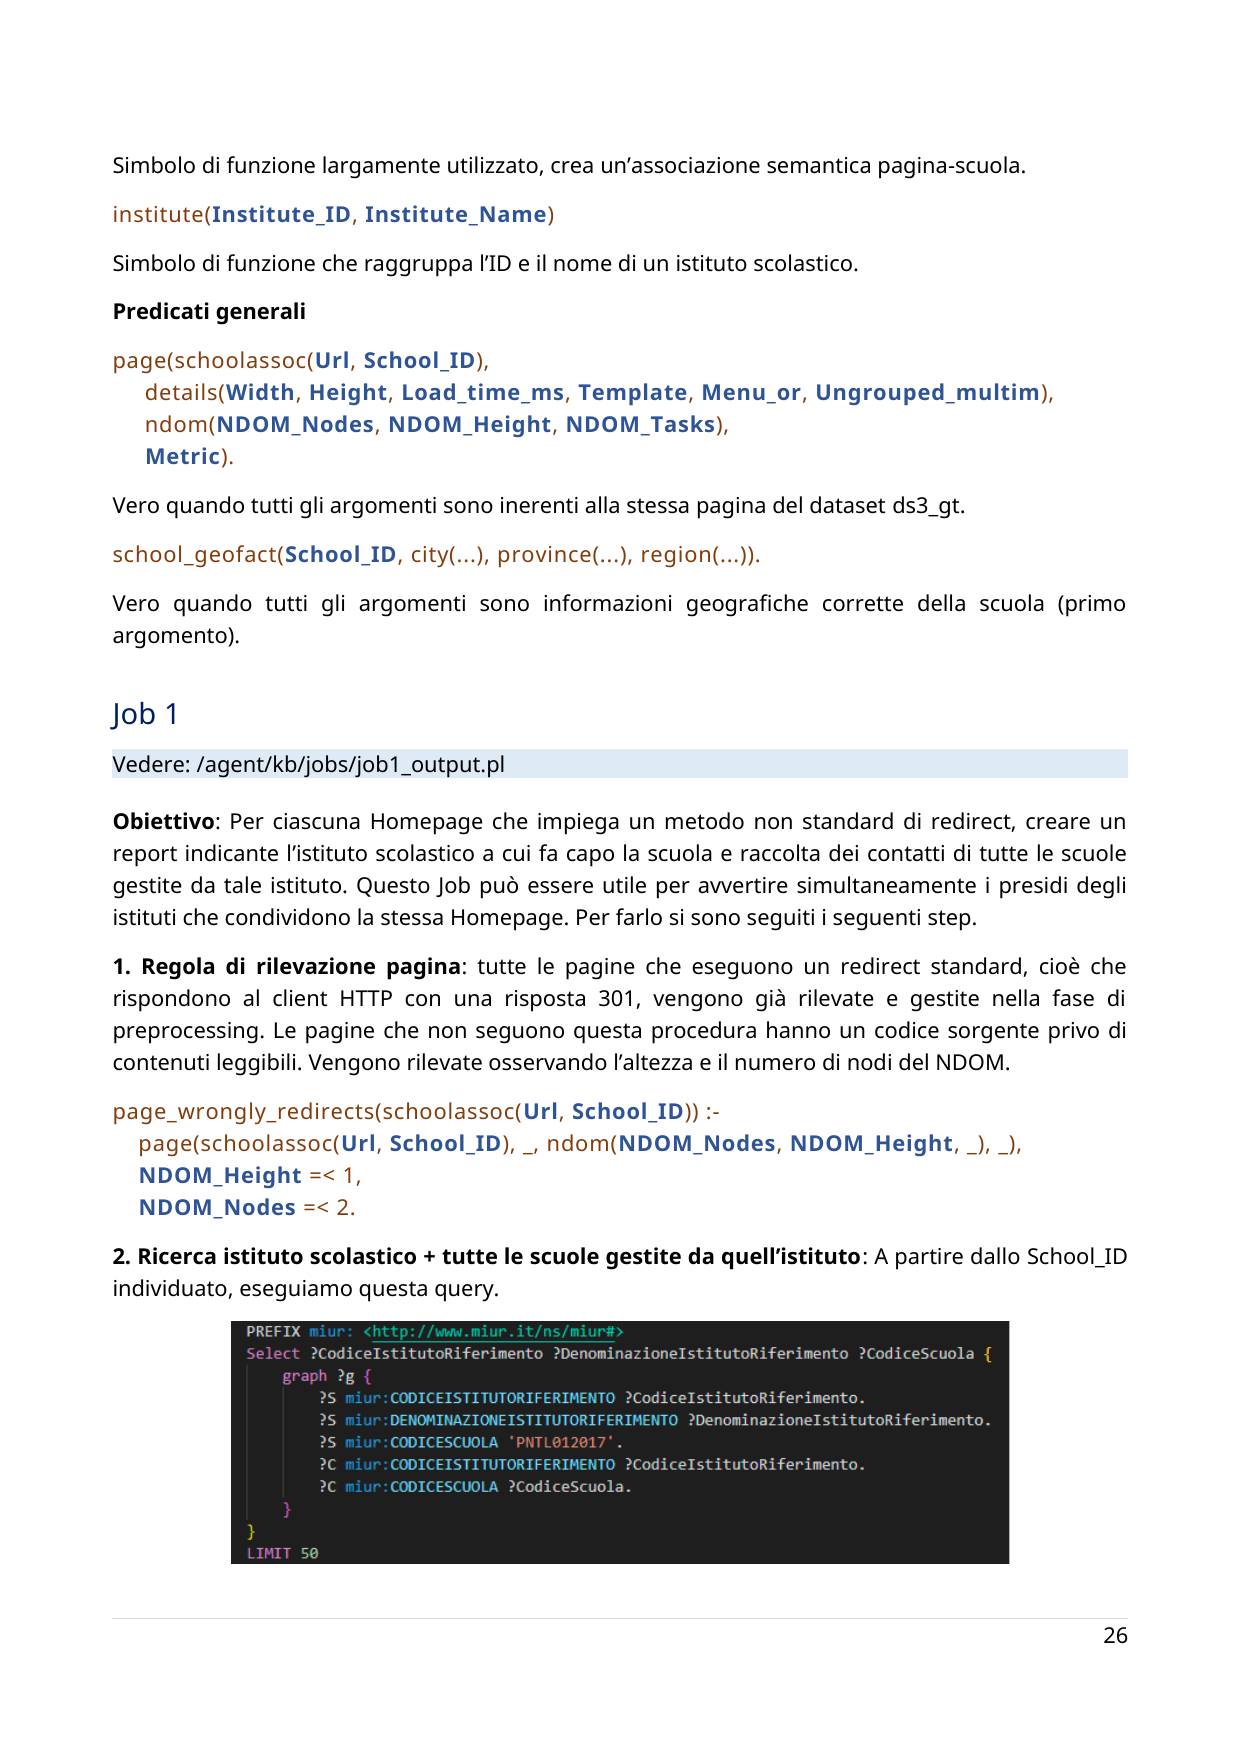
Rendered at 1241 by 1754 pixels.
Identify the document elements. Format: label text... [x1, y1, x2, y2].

text Vero quando tutti gli argomenti sono inerenti alla stessa pagina del dataset ds3_gt. [112, 490, 1128, 520]
text institute(Institute_ID, Institute_Name) [112, 199, 1128, 228]
text Vedere: /agent/kb/jobs/job1_output.pl [112, 749, 1128, 778]
text Simbolo di funzione che raggruppa l’ID e il nome di un istituto scolastico. [112, 247, 1128, 277]
text Predicati generali [112, 296, 1128, 326]
text Obiettivo: Per ciascuna Homepage che impiega un metodo non standard di redirect, creare un report indicante l’istituto scolastico a cui fa capo la scuola e raccolta dei contatti di tutte le scuole gestite da tale istituto. Questo Job può essere utile per avvertire simultaneamente i presidi degli istituti che condividono la stessa Homepage. Per farlo si sono seguiti i seguenti step. [112, 806, 1128, 932]
subtitle Job 1 [112, 693, 1128, 733]
text school_geofact(School_ID, city(...), province(...), region(...)). [112, 539, 1128, 568]
text 1. Regola di rilevazione pagina: tutte le pagine che eseguono un redirect standard, cioè che rispondono al client HTTP con una risposta 301, vengono già rilevate e gestite nella fase di preprocessing. Le pagine che non seguono questa procedura hanno un codice sorgente privo di contenuti leggibili. Vengono rilevate osservando l’altezza e il numero di nodi del NDOM. [112, 951, 1128, 1077]
text page(schoolassoc(Url, School_ID), details(Width, Height, Load_time_ms, Template, Menu_or, Ungrouped_multim), ndom(NDOM_Nodes, NDOM_Height, NDOM_Tasks), Metric). [112, 345, 1128, 471]
picture [231, 1321, 1010, 1564]
text Simbolo di funzione largamente utilizzato, crea un’associazione semantica pagina-scuola. [112, 150, 1128, 180]
text page_wrongly_redirects(schoolassoc(Url, School_ID)) :- page(schoolassoc(Url, School_ID), _, ndom(NDOM_Nodes, NDOM_Height, _), _), NDOM_Height =< 1, NDOM_Nodes =< 2. [112, 1096, 1128, 1222]
text 2. Ricerca istituto scolastico + tutte le scuole gestite da quell’istituto: A partire dallo School_ID individuato, eseguiamo questa query. [112, 1241, 1128, 1303]
text Vero quando tutti gli argomenti sono informazioni geografiche corrette della scuola (primo argomento). [112, 587, 1128, 649]
